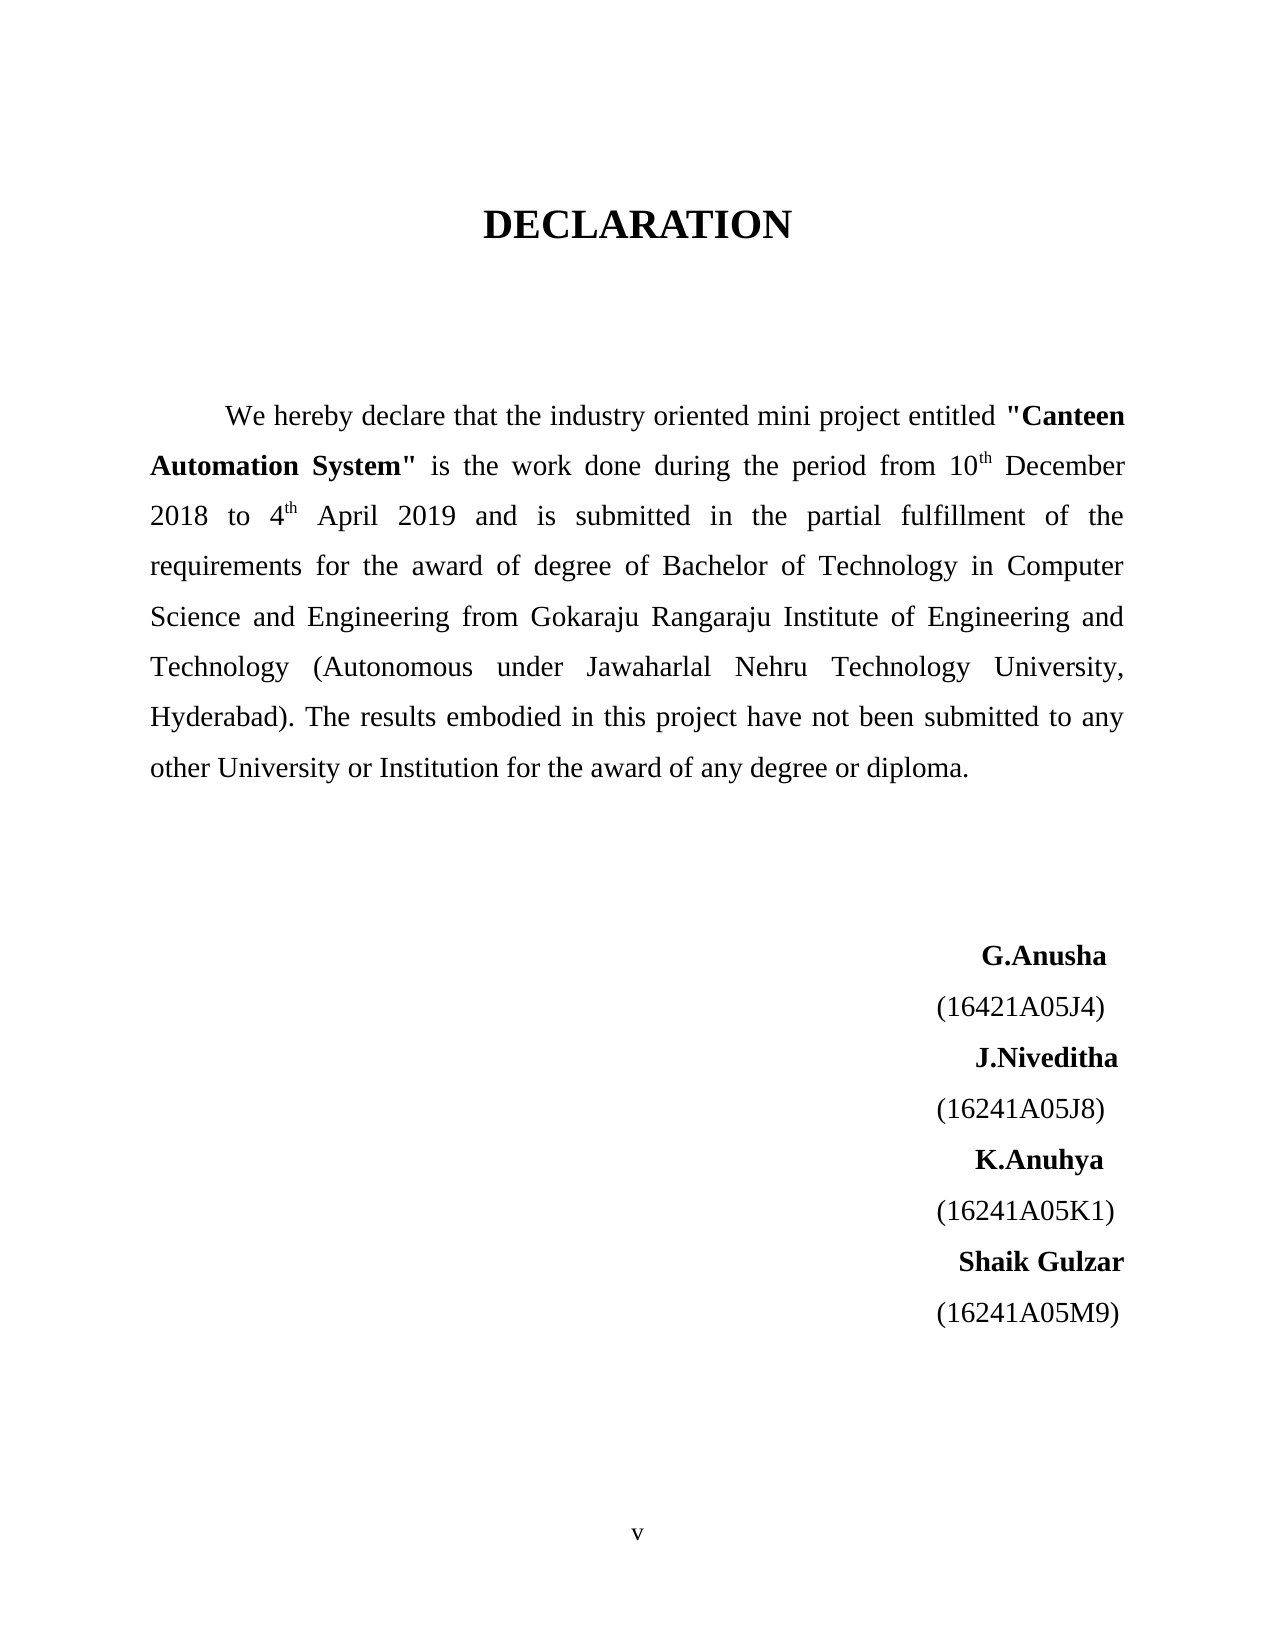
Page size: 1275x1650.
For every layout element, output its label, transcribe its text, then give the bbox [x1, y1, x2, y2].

text K.Anuhya [975, 1142, 1125, 1176]
title DECLARATION [150, 200, 1125, 248]
text J.Niveditha [975, 1040, 1125, 1074]
text G.Anusha [825, 938, 1125, 972]
text (16421A05J4) [900, 989, 1125, 1023]
text (16241A05M9) [150, 1296, 1125, 1329]
text We hereby declare that the industry oriented mini project entitled "Canteen Automation System" is the work done during the period from 10th December 2018 to 4th April 2019 and is submitted in the partial fulfillment of the requirements for the award of degree of Bachelor of Technology in Computer Science and Engineering from Gokaraju Rangaraju Institute of Engineering and Technology (Autonomous under Jawaharlal Nehru Technology University, Hyderabad). The results embodied in this project have not been submitted to any other University or Institution for the award of any degree or diploma. [150, 398, 1125, 783]
text (16241A05K1) [900, 1193, 1125, 1227]
text Shaik Gulzar [900, 1244, 1125, 1278]
text (16241A05J8) [900, 1091, 1125, 1125]
